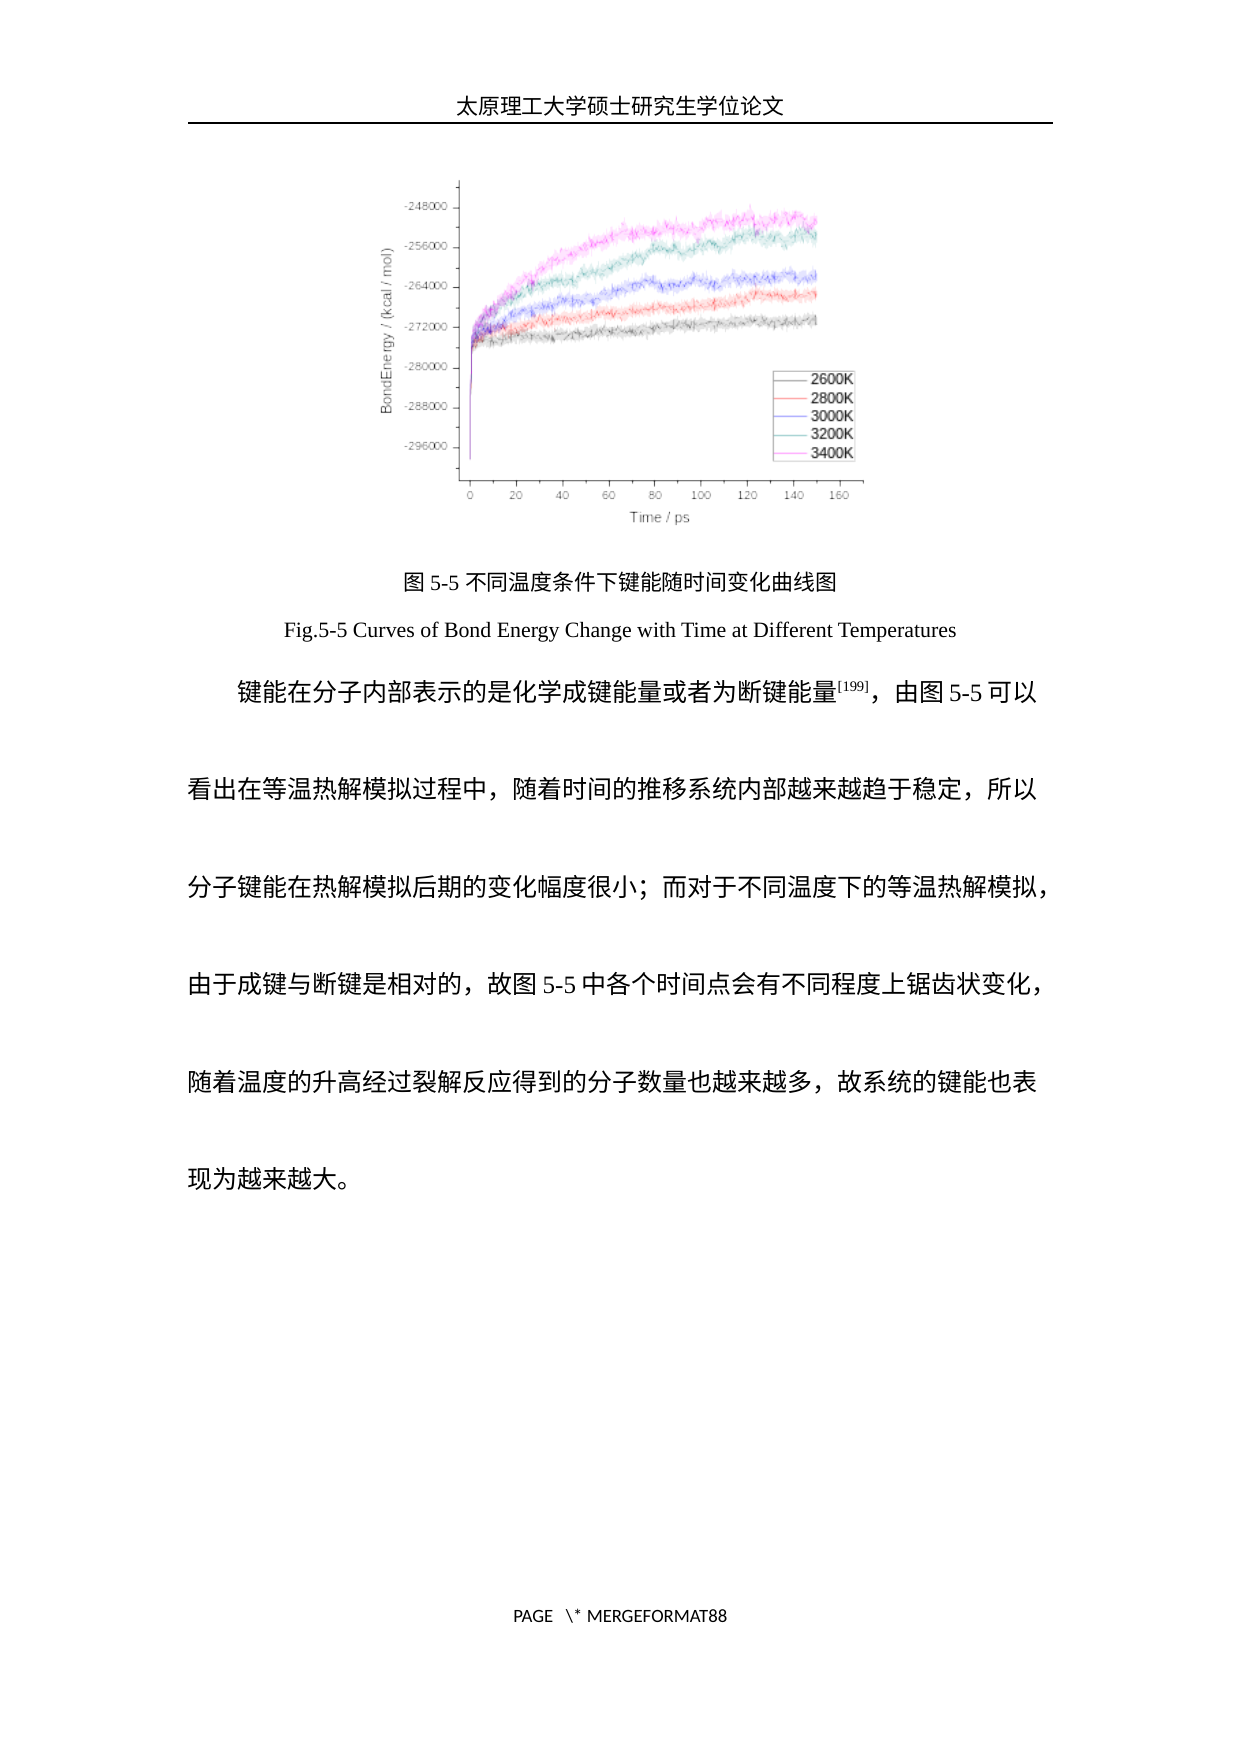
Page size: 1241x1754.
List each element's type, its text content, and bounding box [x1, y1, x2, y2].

text 图5-5 不同温度条件下键能随时间变化曲线图 [187, 564, 1053, 597]
text 键能在分子内部表示的是化学成键能量或者为断键能量[199]，由图5-5可以看出在等温热解模拟过程中，随着时间的推移系统内部越来越趋于稳定，所以分子键能在热解模拟后期的变化幅度很小；而对于不同温度下的等温热解模拟，由于成键与断键是相对的，故图5-5中各个时间点会有不同程度上锯齿状变化，随着温度的升高经过裂解反应得到的分子数量也越来越多，故系统的键能也表现为越来越大。 [187, 658, 1053, 1211]
text Fig.5-5 Curves of Bond Energy Change with Time at Different Temperatures [187, 613, 1053, 645]
